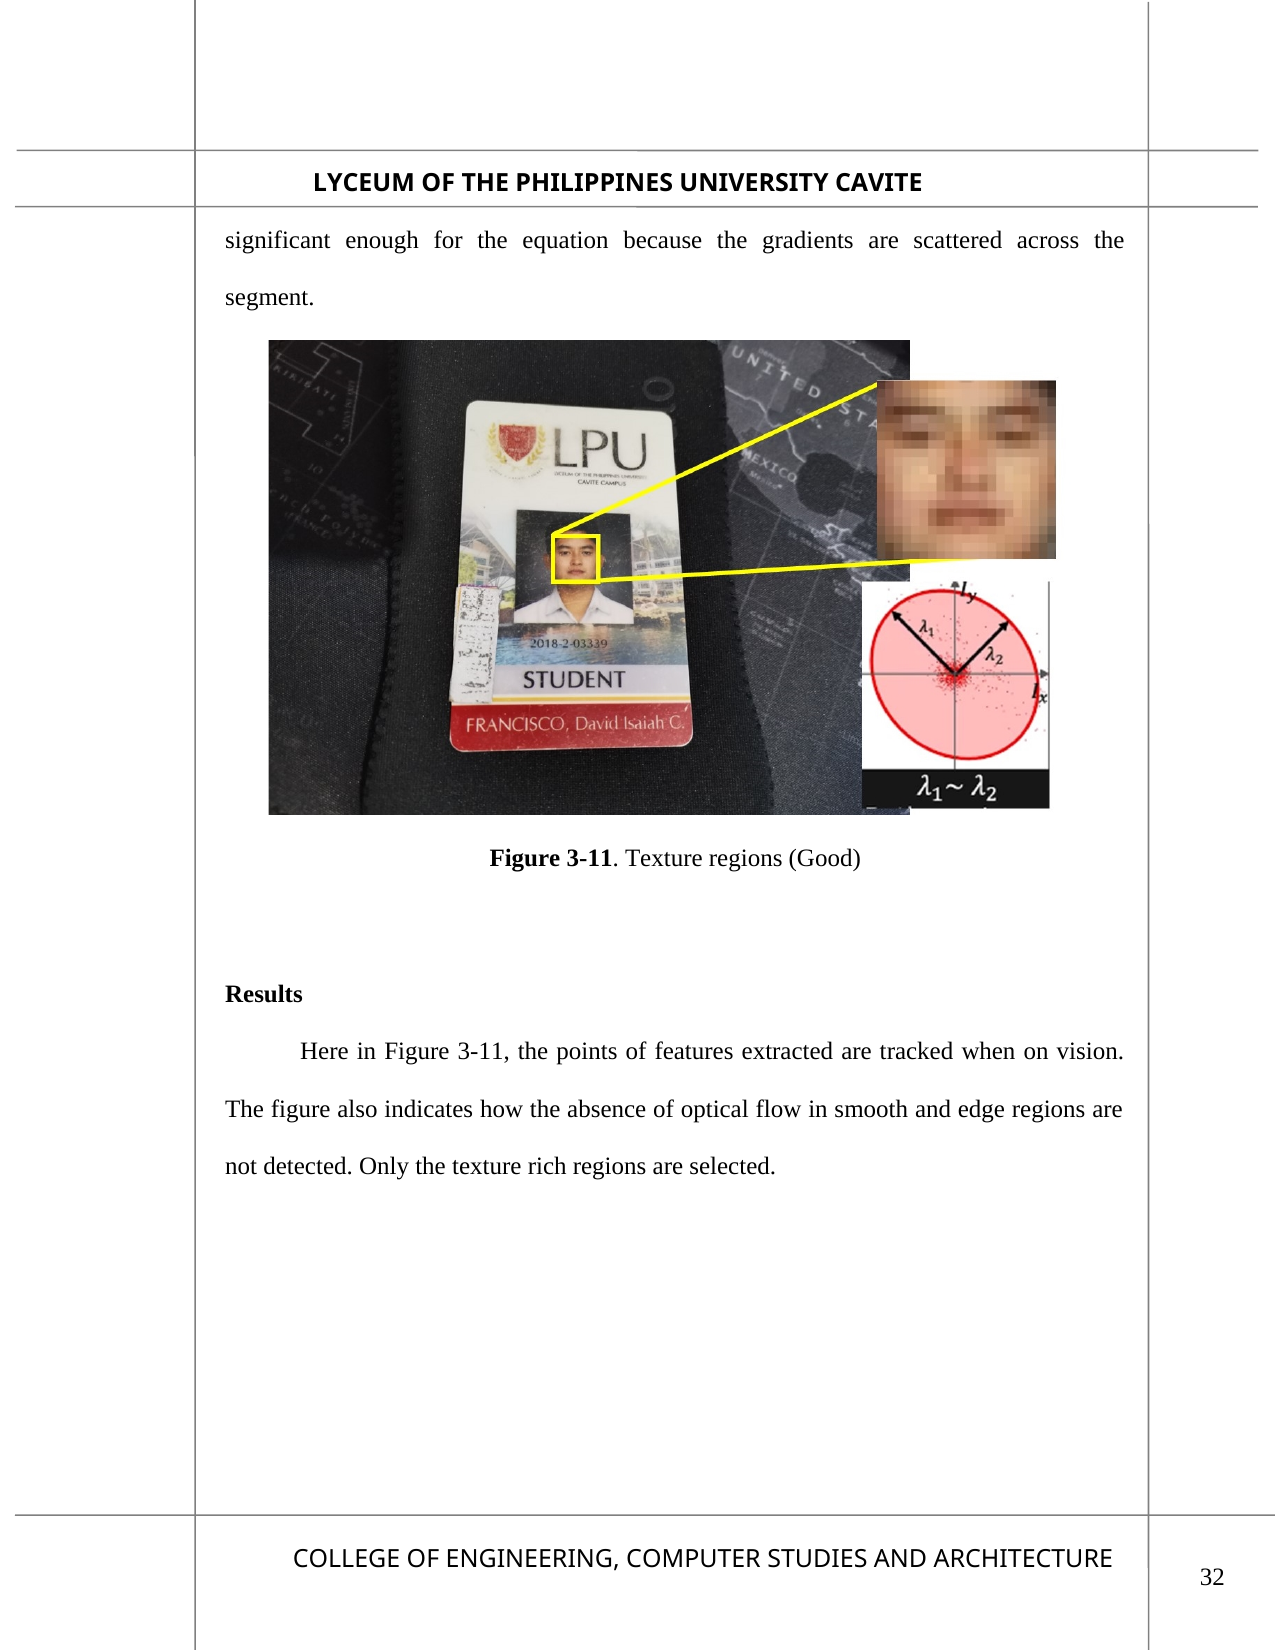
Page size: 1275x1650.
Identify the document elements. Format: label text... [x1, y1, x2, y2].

text Results [225, 979, 1125, 1008]
picture [268, 340, 1082, 815]
text Here in Figure 3-11, the points of features extracted are tracked when on vision. The figure also indicates how the absence of optical flow in smooth and edge regions are not detected. Only the texture rich regions are selected. [225, 1036, 1125, 1180]
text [225, 225, 1125, 311]
